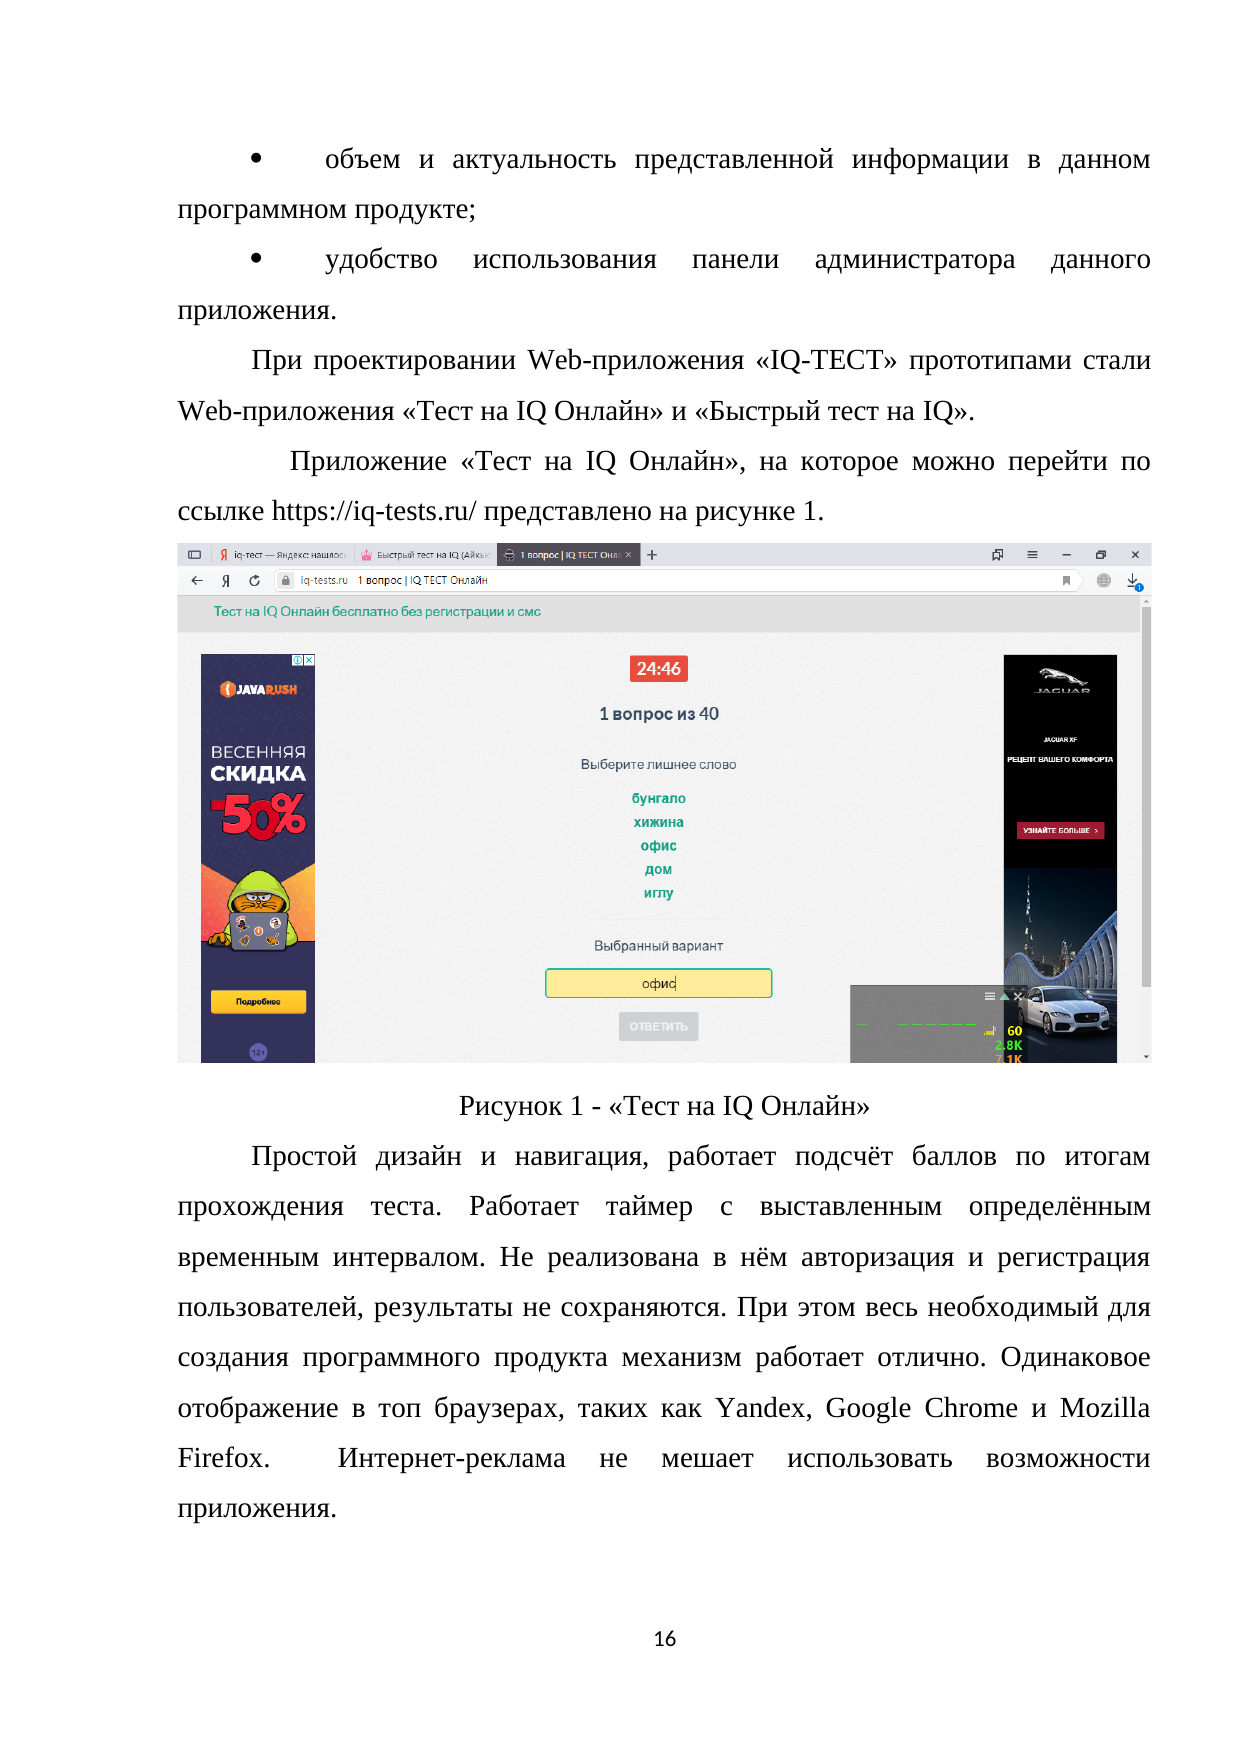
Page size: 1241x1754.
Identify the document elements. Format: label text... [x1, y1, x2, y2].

text Приложение «Тест на IQ Онлайн», на которое можно перейти по ссылке https://iq-tests.ru/ представлено на рисунке 1. [177, 443, 1152, 527]
list удобство использования панели администратора данного приложения. [177, 242, 1152, 326]
text Простой дизайн и навигация, работает подсчёт баллов по итогам прохождения теста. Работает таймер с выставленным определённым временным интервалом. Не реализована в нём авторизация и регистрация пользователей, результаты не сохраняются. При этом весь необходимый для создания программного продукта механизм работает отлично. Одинаковое отображение в топ браузерах, таких как Yandex, Google Chrome и Mozilla Firefox. Интернет-реклама не мешает использовать возможности приложения. [177, 1138, 1152, 1524]
list объем и актуальность представленной информации в данном программном продукте; [177, 141, 1152, 225]
picture [177, 543, 1152, 1063]
text При проектировании Web-приложения «IQ-ТЕСТ» прототипами стали Web-приложения «Тест на IQ Онлайн» и «Быстрый тест на IQ». [177, 342, 1152, 426]
text Рисунок 1 - «Тест на IQ Онлайн» [177, 1088, 1152, 1121]
